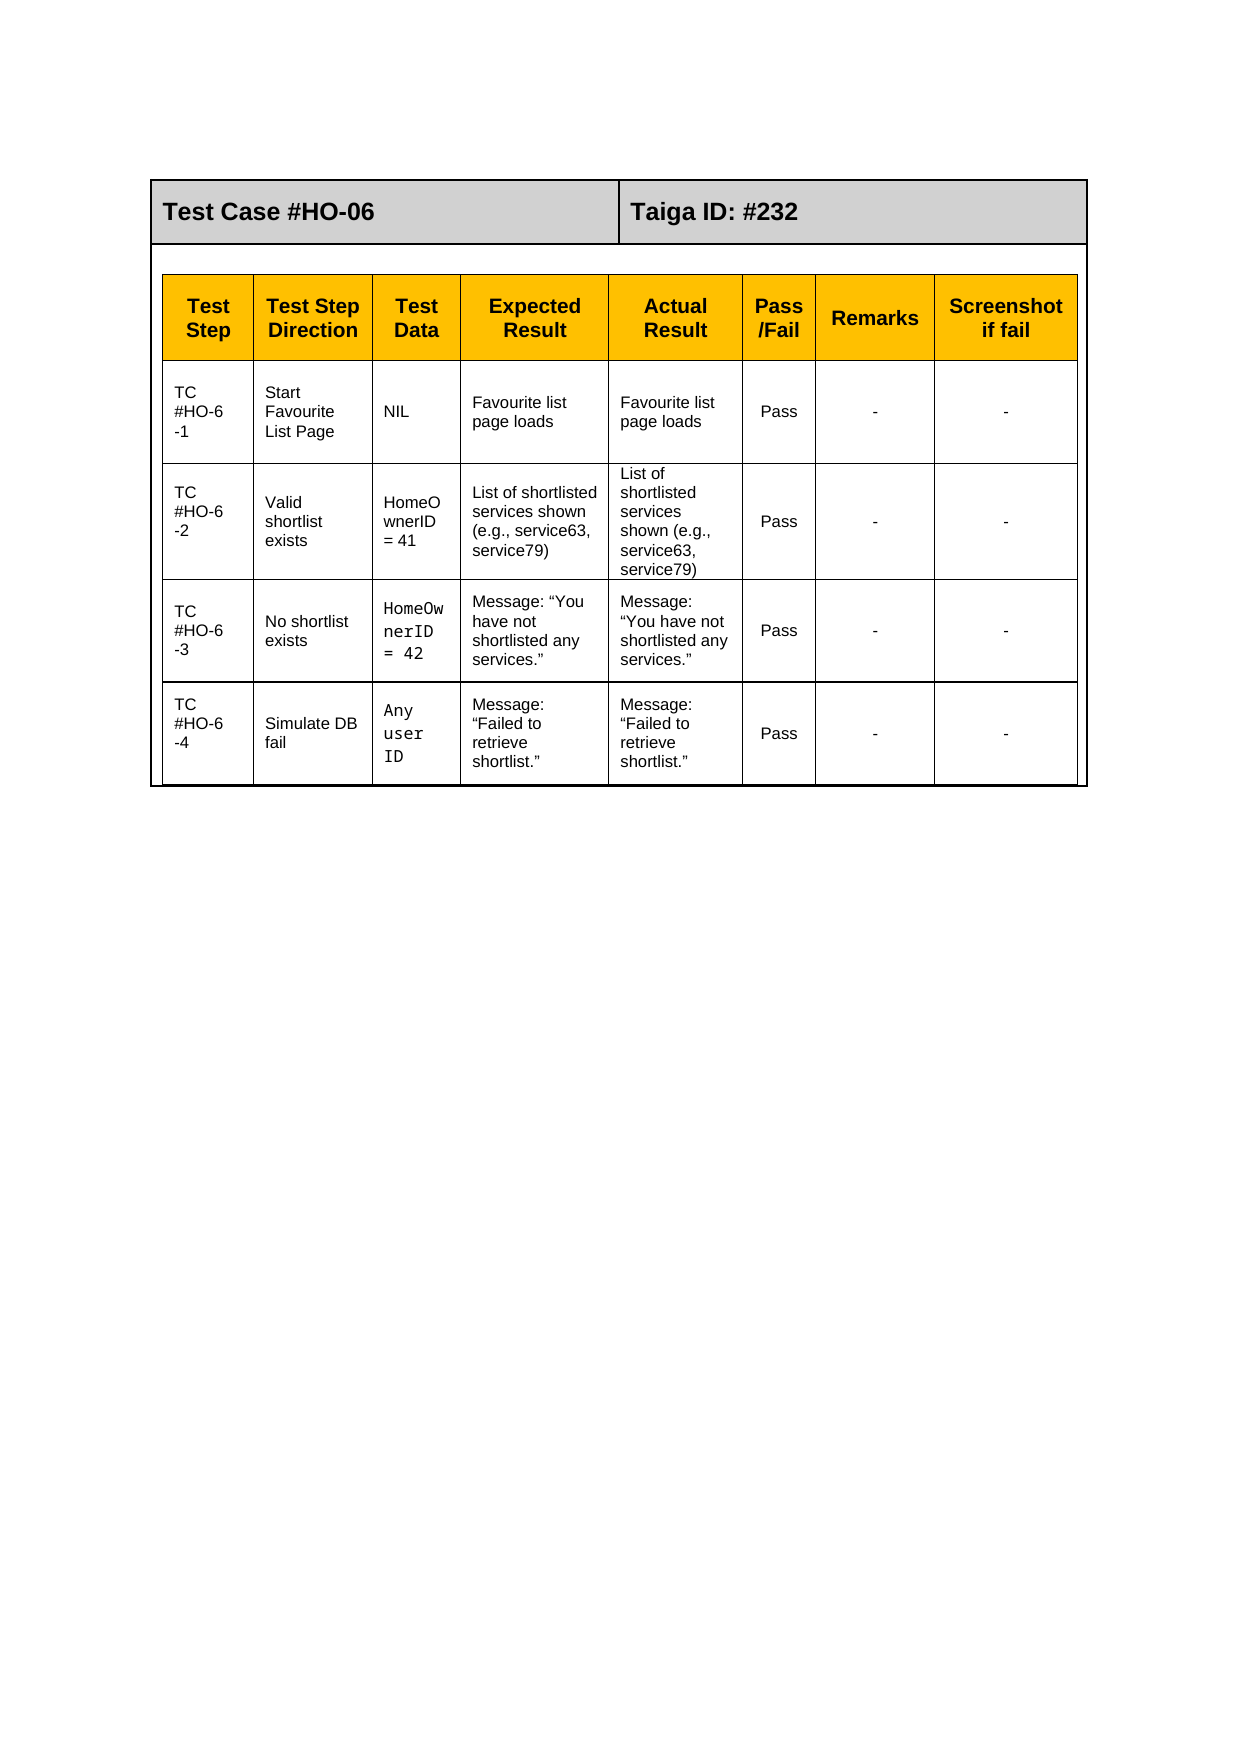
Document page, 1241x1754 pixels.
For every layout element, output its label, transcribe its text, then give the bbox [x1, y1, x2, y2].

table_header Test Case #HO-06 [152, 181, 618, 243]
table_cell [152, 245, 1086, 785]
table_header Taiga ID: #232 [620, 181, 1086, 243]
